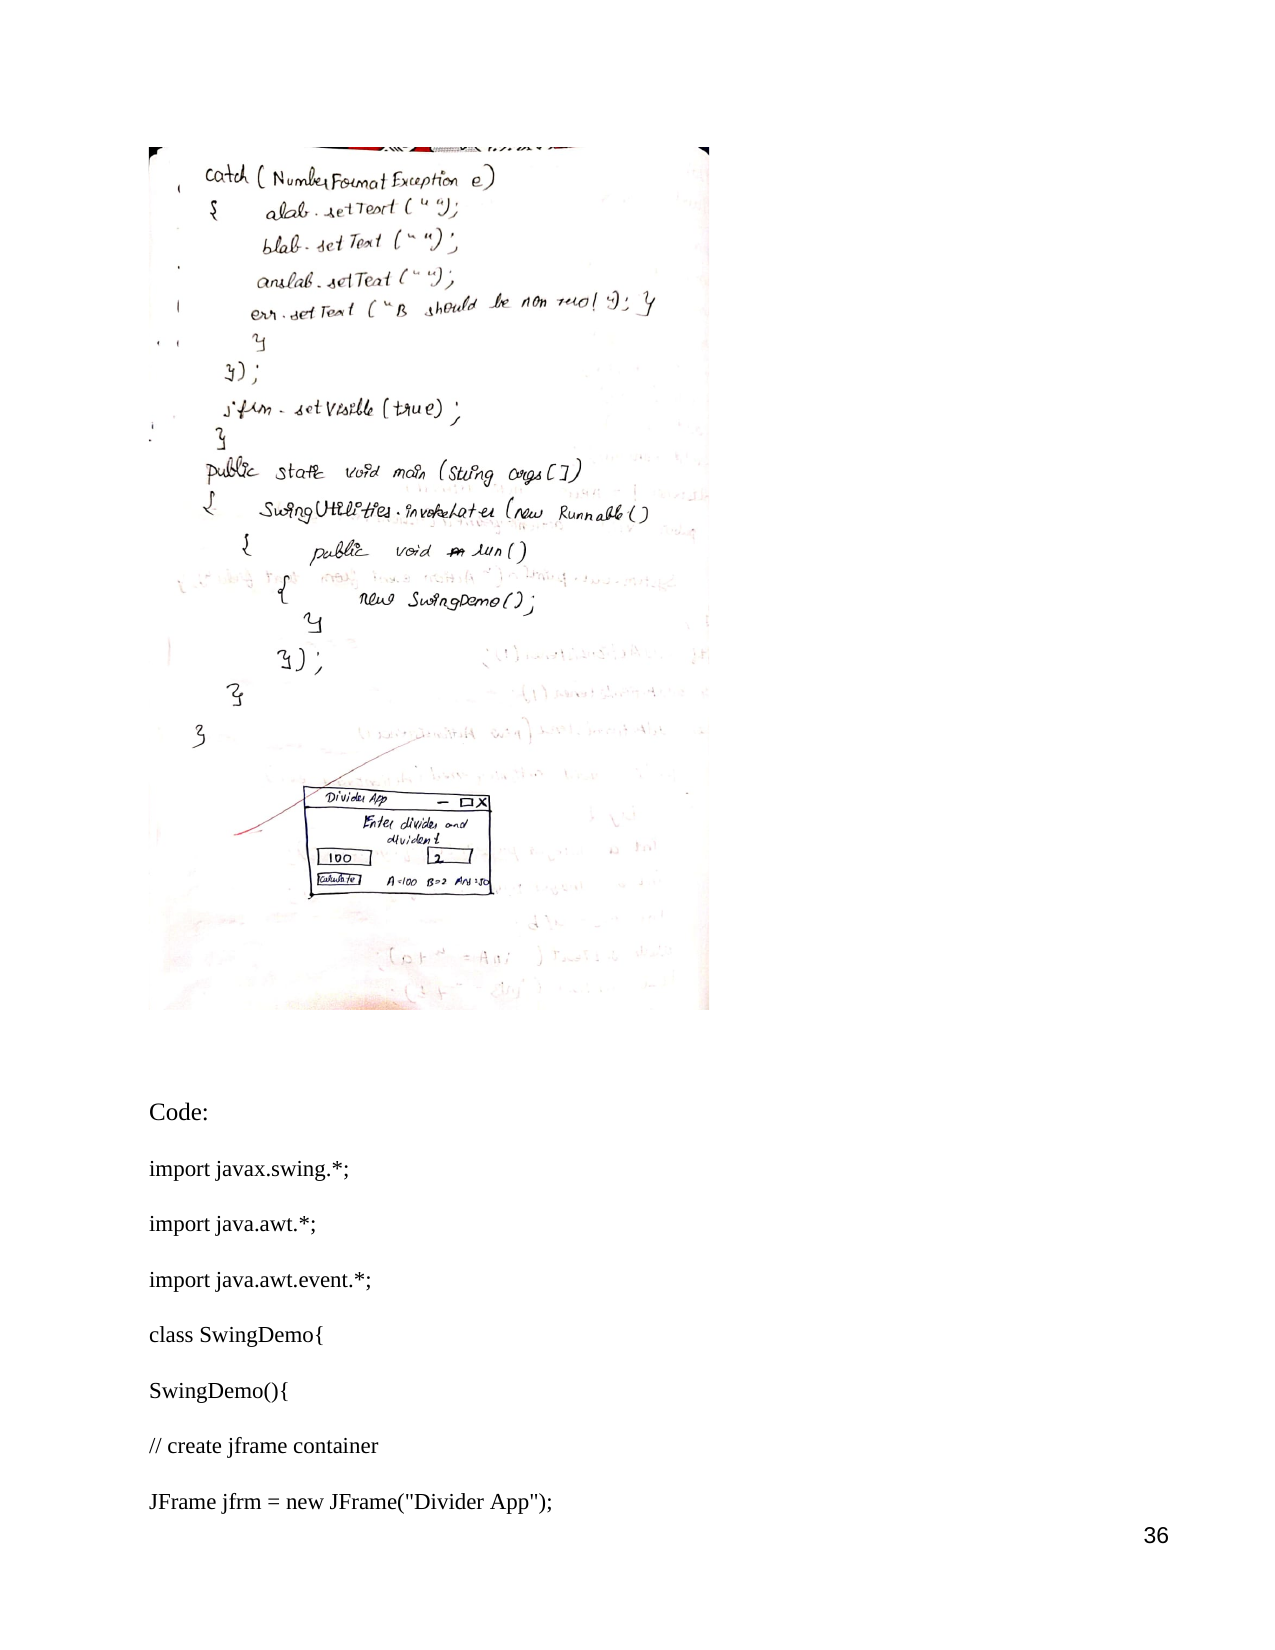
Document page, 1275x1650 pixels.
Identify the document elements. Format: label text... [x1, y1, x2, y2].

text JFrame jfrm = new JFrame("Divider App"); [149, 1488, 1169, 1514]
text import java.awt.event.*; [149, 1266, 1169, 1292]
picture [148, 147, 710, 1010]
text Code: [149, 1097, 1169, 1126]
text class SwingDemo{ [149, 1321, 1169, 1348]
text // create jframe container [149, 1432, 1169, 1459]
text import java.awt.*; [149, 1210, 1169, 1237]
text import javax.swing.*; [149, 1155, 1169, 1181]
text SwingDemo(){ [149, 1377, 1169, 1403]
